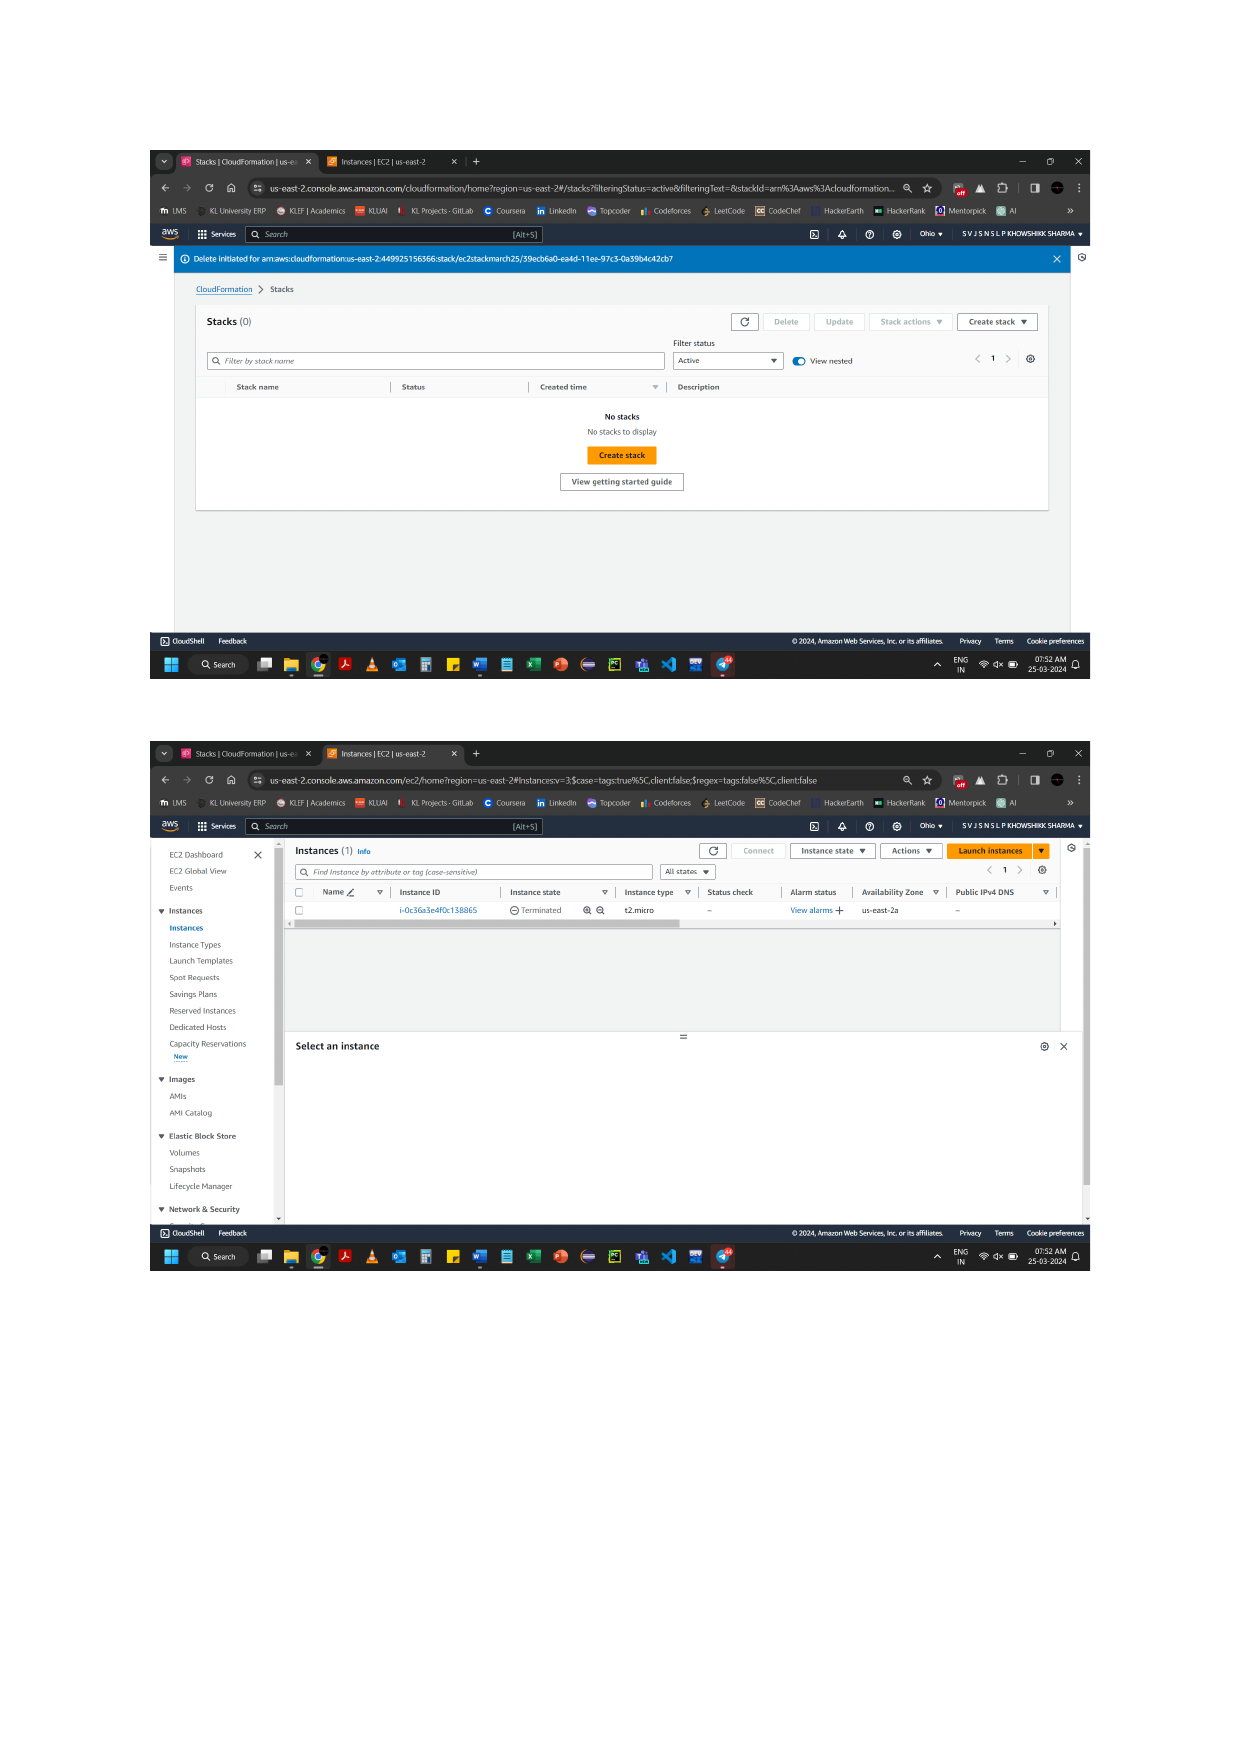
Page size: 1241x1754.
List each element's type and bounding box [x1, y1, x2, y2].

picture [150, 741, 1091, 1271]
picture [150, 150, 1091, 679]
